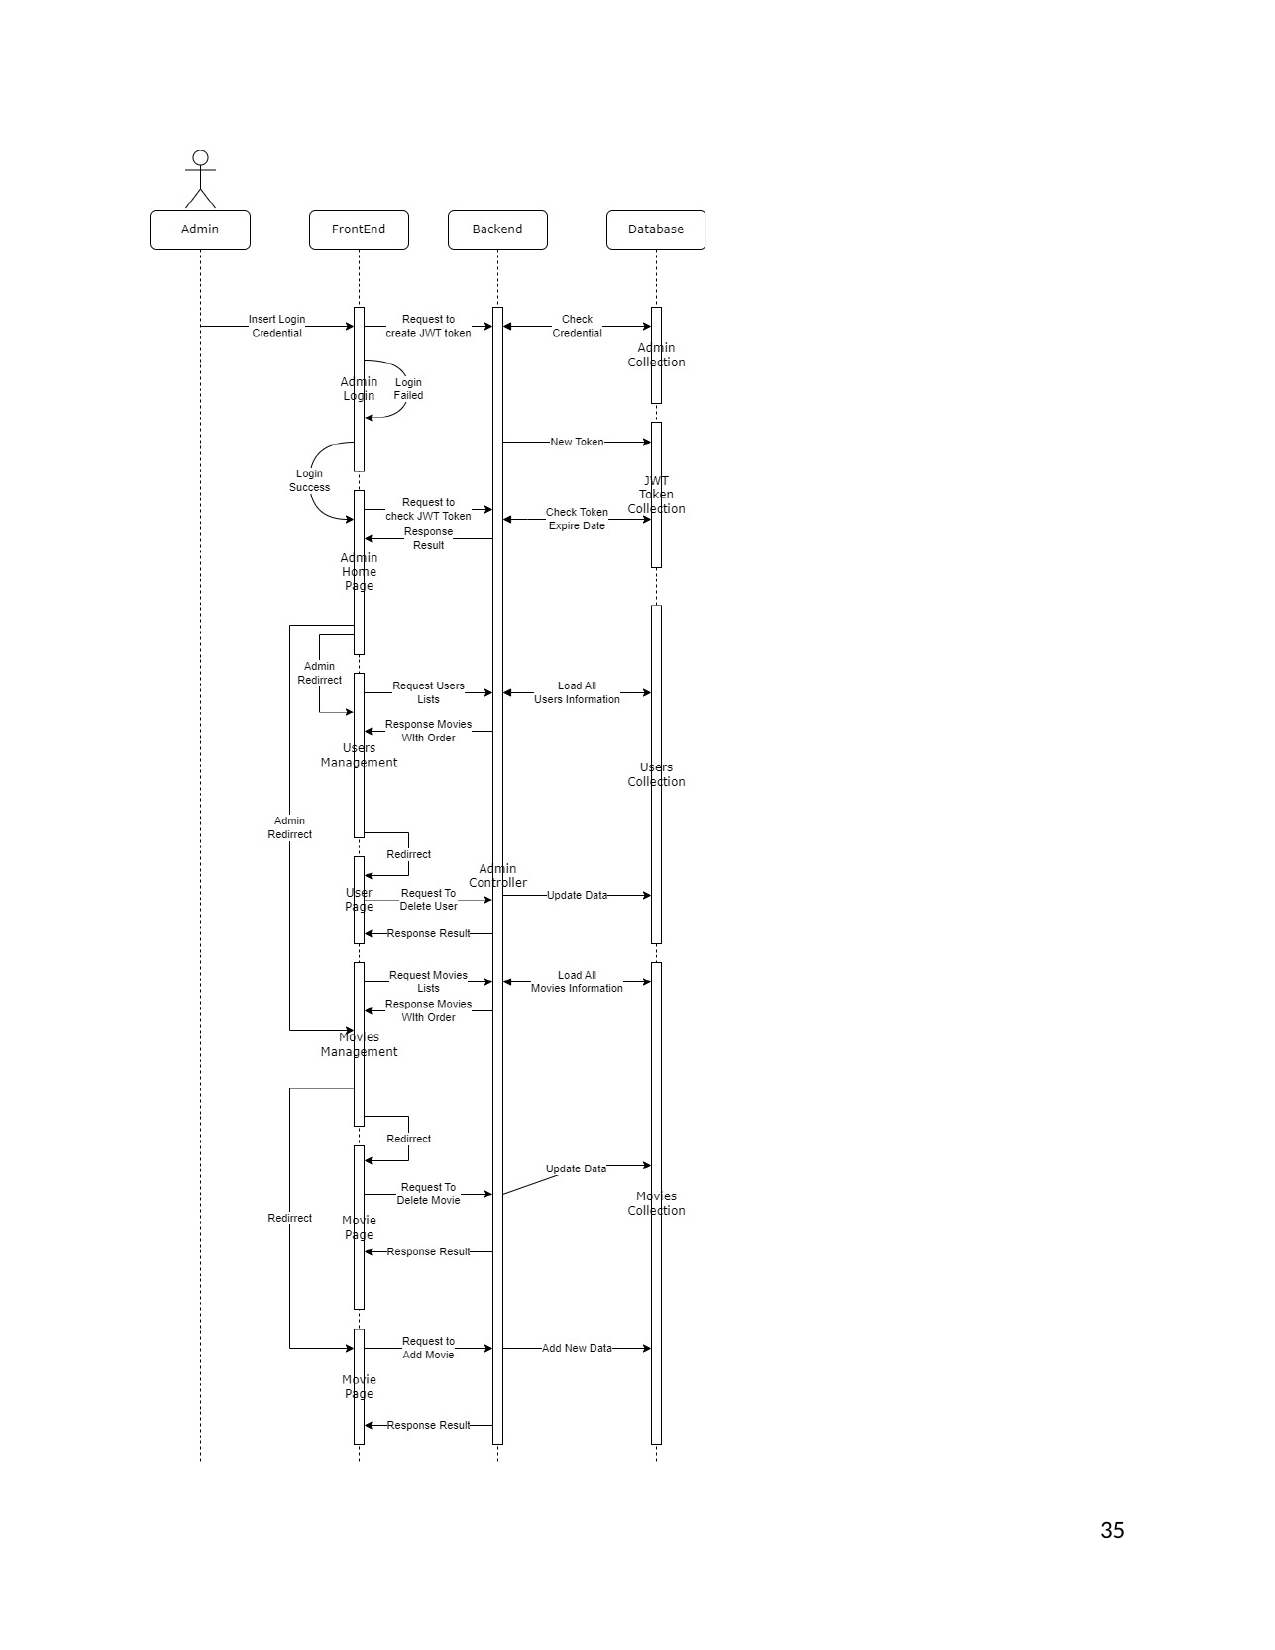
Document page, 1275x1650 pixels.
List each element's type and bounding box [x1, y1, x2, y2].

picture [150, 150, 706, 1464]
